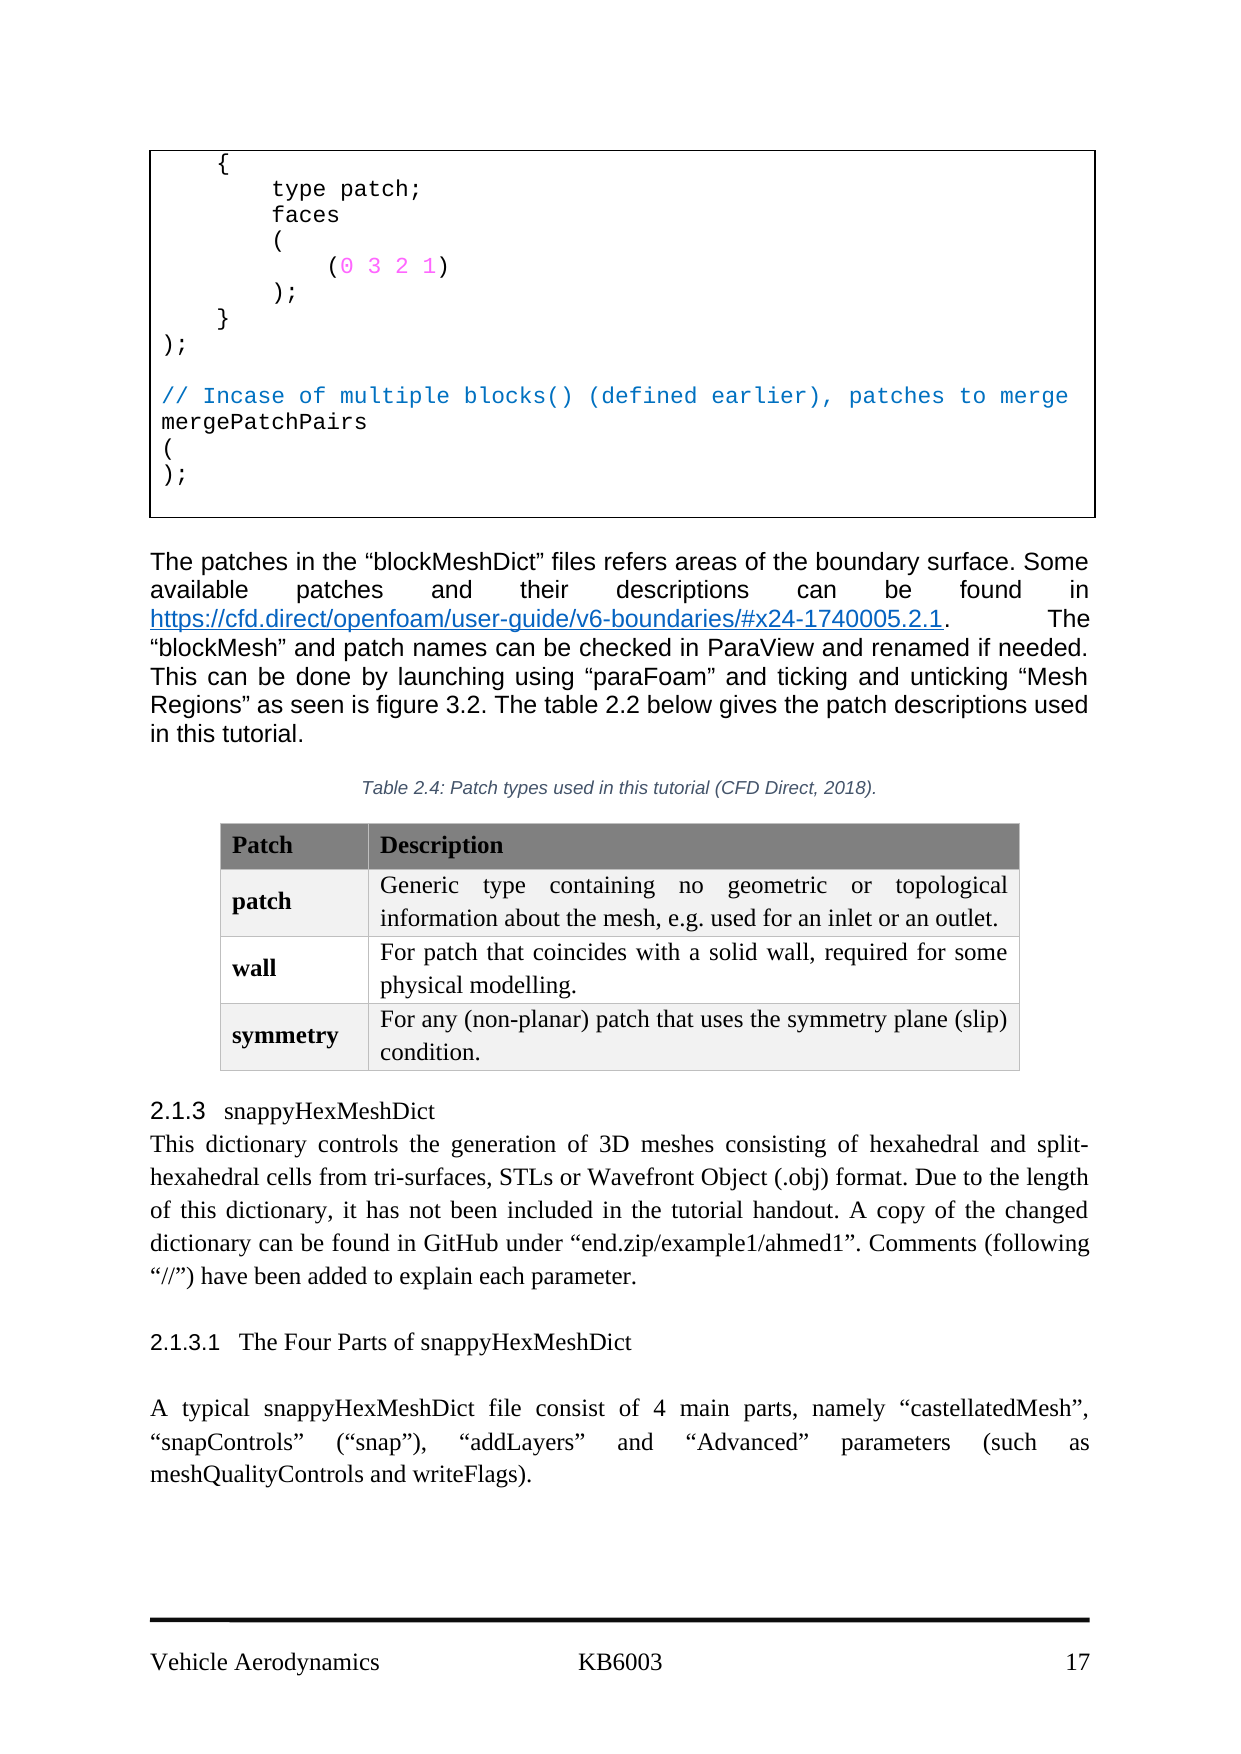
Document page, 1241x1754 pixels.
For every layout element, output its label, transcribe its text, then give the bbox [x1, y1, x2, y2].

table_header Description [369, 824, 1019, 869]
text A typical snappyHexMeshDict file consist of 4 main parts, namely “castellatedMesh”, “snapControls” (“snap”), “addLayers” and “Advanced” parameters (such as meshQualityControls and writeFlags). [150, 1393, 1090, 1488]
subtitle snappyHexMeshDict [150, 1096, 1090, 1125]
table_cell Generic type containing no geometric or topological information about the mesh, e.g. used for an inlet or an outlet. [369, 870, 1019, 936]
table_cell symmetry [221, 1004, 368, 1070]
text The patches in the “blockMeshDict” files refers areas of the boundary surface. Some available patches and their descriptions can be found in https://cfd.direct/openfoam/user-guide/v6-boundaries/#x24-1740005.2.1. The “blockMesh” and patch names can be checked in ParaView and renamed if needed. This can be done by launching using “paraFoam” and ticking and unticking “Mesh Regions” as seen is figure 3.2. The table 2.2 below gives the patch descriptions used in this tutorial. [150, 547, 1090, 748]
table_cell wall [221, 937, 368, 1003]
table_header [151, 151, 1094, 517]
table_cell For any (non-planar) patch that uses the symmetry plane (slip) condition. [369, 1004, 1019, 1070]
subtitle The Four Parts of snappyHexMeshDict [150, 1327, 1090, 1356]
text This dictionary controls the generation of 3D meshes consisting of hexahedral and split-hexahedral cells from tri-surfaces, STLs or Wavefront Object (.obj) format. Due to the length of this dictionary, it has not been included in the tutorial handout. A copy of the changed dictionary can be found in GitHub under “end.zip/example1/ahmed1”. Comments (following “//”) have been added to explain each parameter. [150, 1129, 1090, 1290]
table_header Patch [221, 824, 368, 869]
table_cell patch [221, 870, 368, 936]
table_cell For patch that coincides with a solid wall, required for some physical modelling. [369, 937, 1019, 1003]
